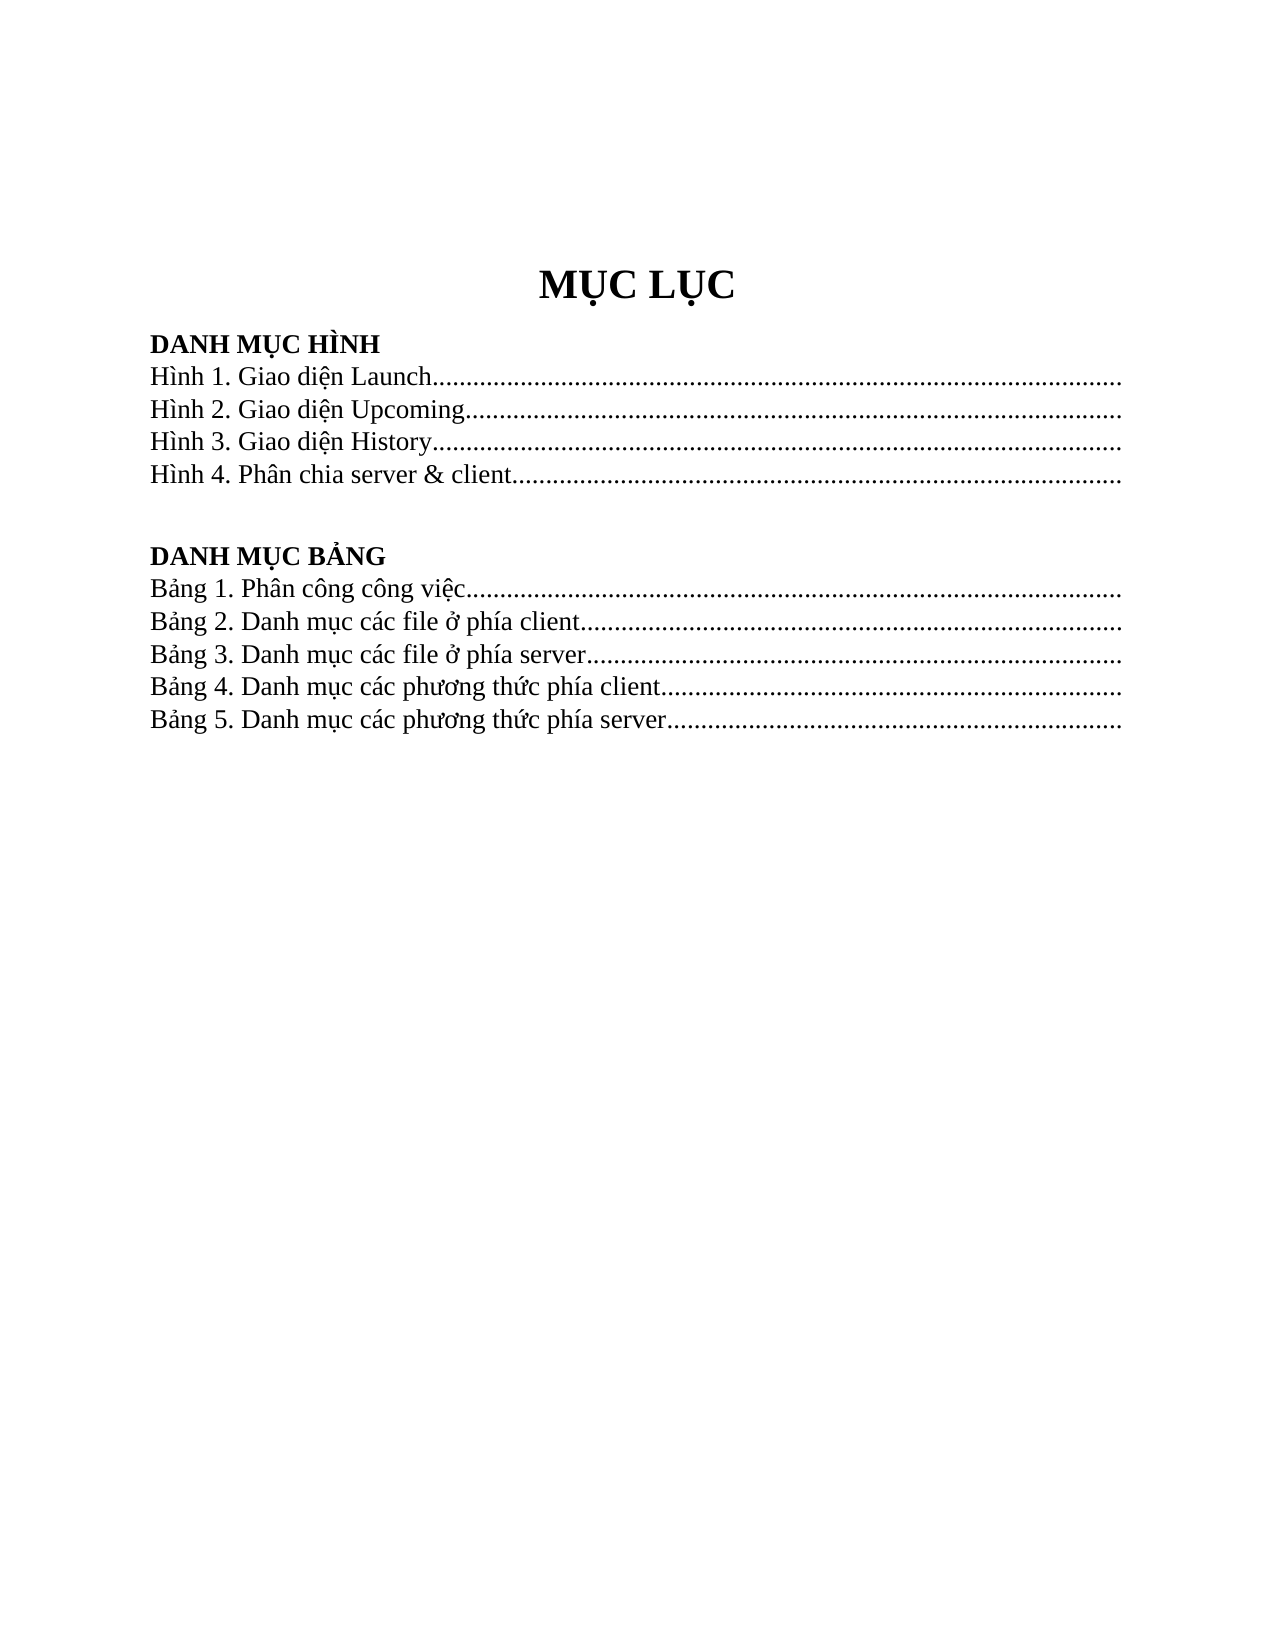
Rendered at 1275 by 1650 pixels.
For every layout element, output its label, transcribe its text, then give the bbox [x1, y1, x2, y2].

text Bảng 3. Danh mục các file ở phía server [150, 638, 1125, 669]
text Bảng 1. Phân công công việc [150, 573, 1125, 604]
text Hình 4. Phân chia server & client [150, 458, 1125, 489]
text Bảng 5. Danh mục các phương thức phía server [150, 703, 1125, 734]
text DANH MỤC BẢNG [150, 540, 1125, 571]
text Hình 3. Giao diện History [150, 426, 1125, 457]
text Bảng 4. Danh mục các phương thức phía client [150, 670, 1125, 702]
text MỤC LỤC [150, 259, 1125, 307]
text Bảng 2. Danh mục các file ở phía client [150, 605, 1125, 636]
text Hình 2. Giao diện Upcoming [150, 393, 1125, 424]
text DANH MỤC HÌNH [150, 328, 1125, 359]
text Hình 1. Giao diện Launch [150, 360, 1125, 391]
